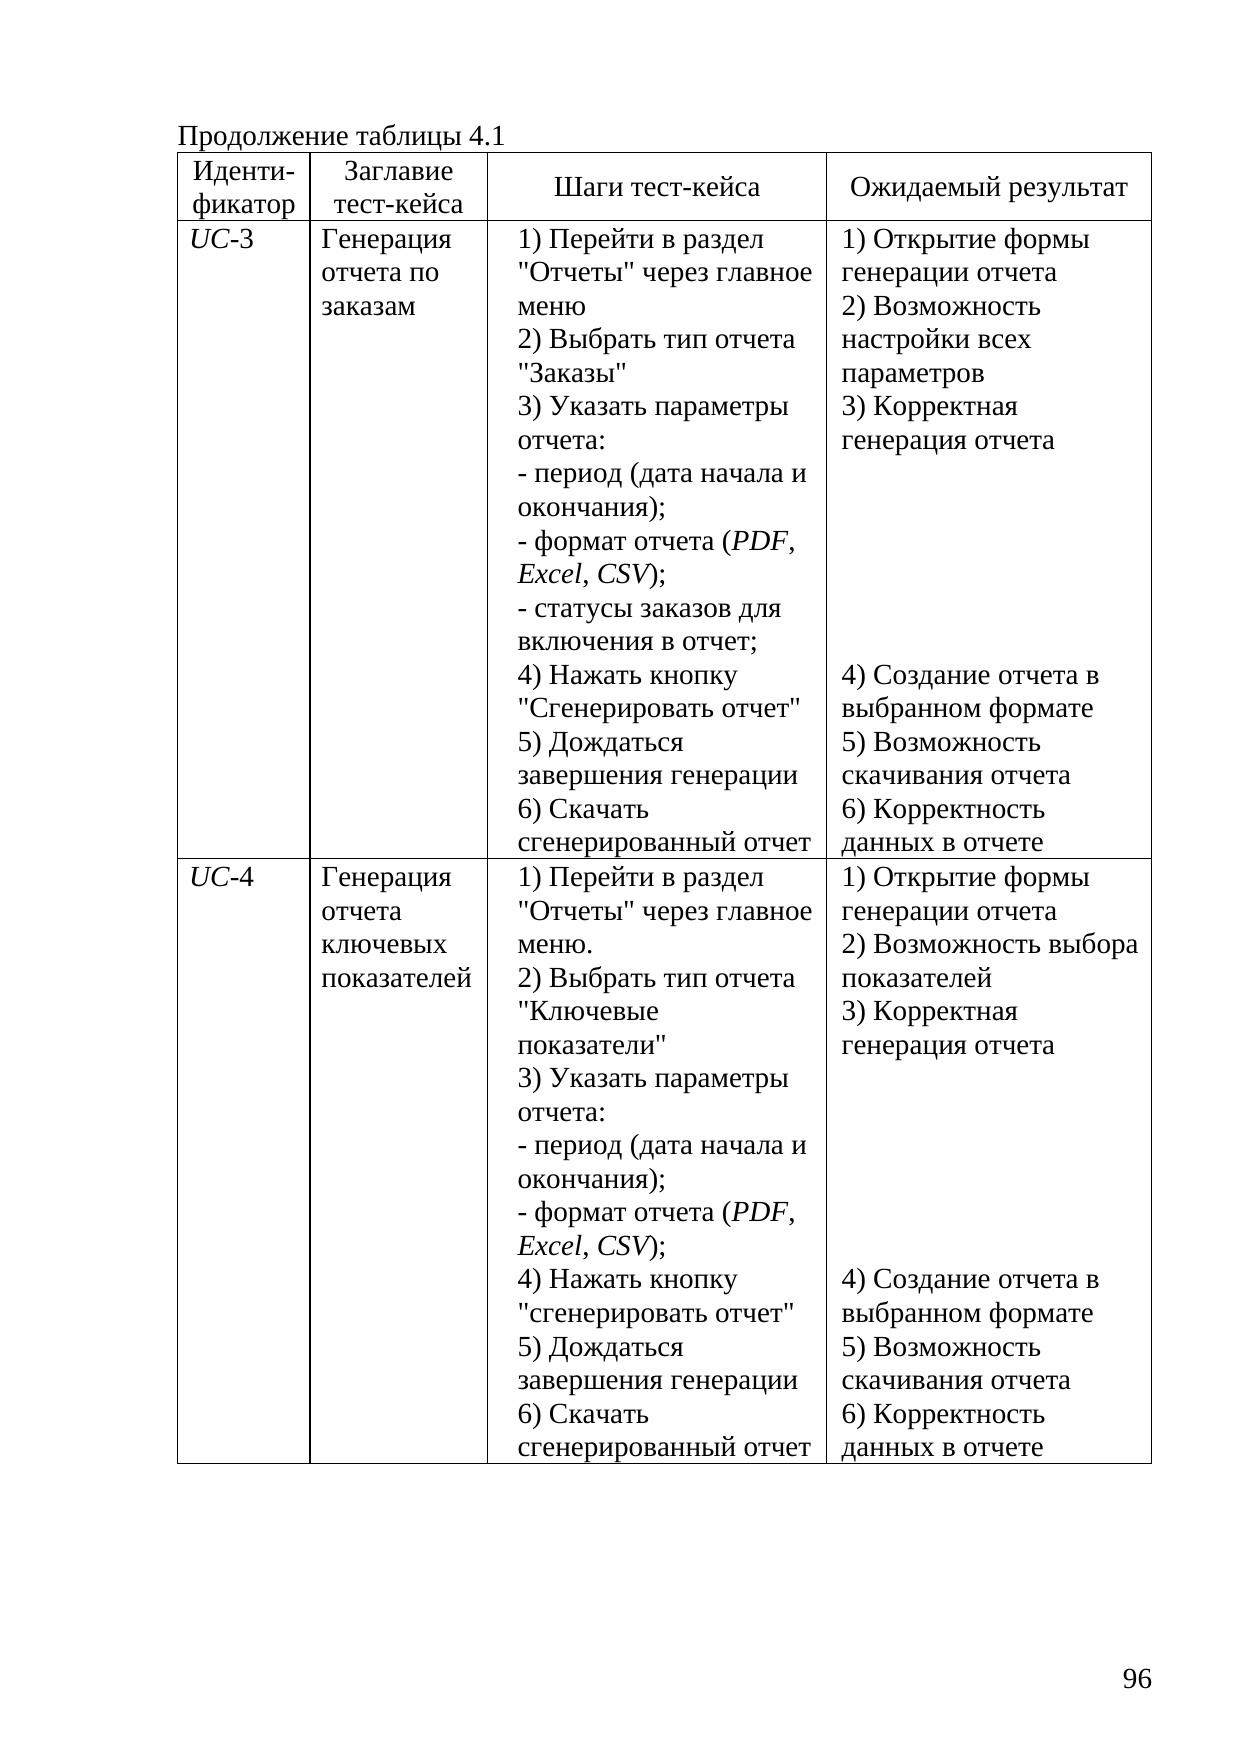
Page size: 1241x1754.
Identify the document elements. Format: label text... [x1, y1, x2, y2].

text Продолжение таблицы 4.1 [177, 118, 1152, 152]
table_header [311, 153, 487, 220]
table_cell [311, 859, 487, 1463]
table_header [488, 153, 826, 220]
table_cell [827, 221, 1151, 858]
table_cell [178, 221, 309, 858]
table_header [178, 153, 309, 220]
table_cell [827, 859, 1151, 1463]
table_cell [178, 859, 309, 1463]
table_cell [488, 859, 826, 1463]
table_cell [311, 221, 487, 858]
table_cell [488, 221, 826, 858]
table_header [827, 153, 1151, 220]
